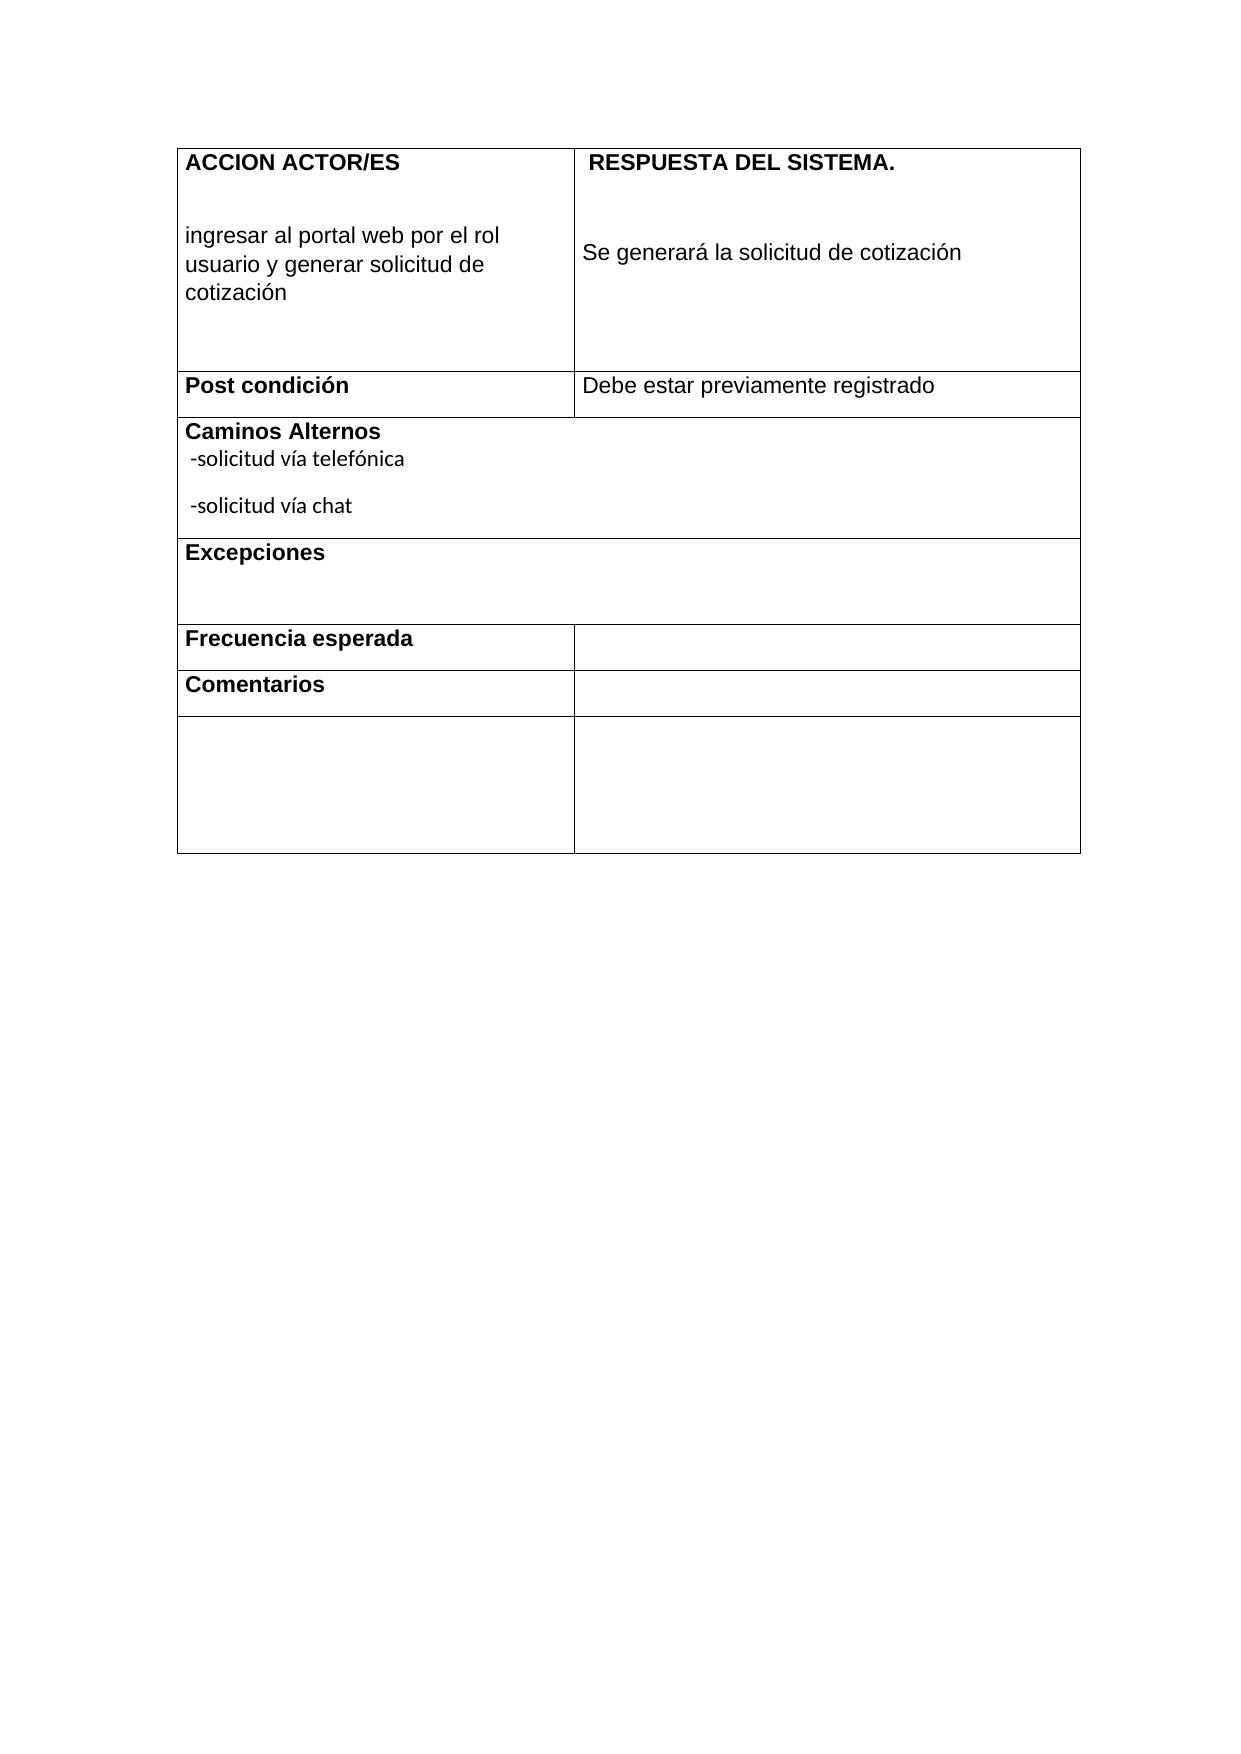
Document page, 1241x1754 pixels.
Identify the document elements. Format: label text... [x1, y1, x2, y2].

table_cell Post condición [178, 372, 574, 417]
table_cell Frecuencia esperada [178, 625, 574, 670]
table_cell Debe estar previamente registrado [575, 372, 1080, 417]
table_cell ACCION ACTOR/ES ingresar al portal web por el rol usuario y generar solicitud de cotización [178, 149, 574, 371]
table_cell [575, 717, 1080, 852]
table_cell Excepciones [178, 539, 1080, 624]
table_cell RESPUESTA DEL SISTEMA. Se generará la solicitud de cotización [575, 149, 1080, 371]
table_cell Caminos Alternos -solicitud vía telefónica -solicitud vía chat [178, 418, 1080, 538]
table_cell [178, 717, 574, 852]
table_cell [575, 625, 1080, 670]
table_cell [575, 671, 1080, 716]
table_cell Comentarios [178, 671, 574, 716]
